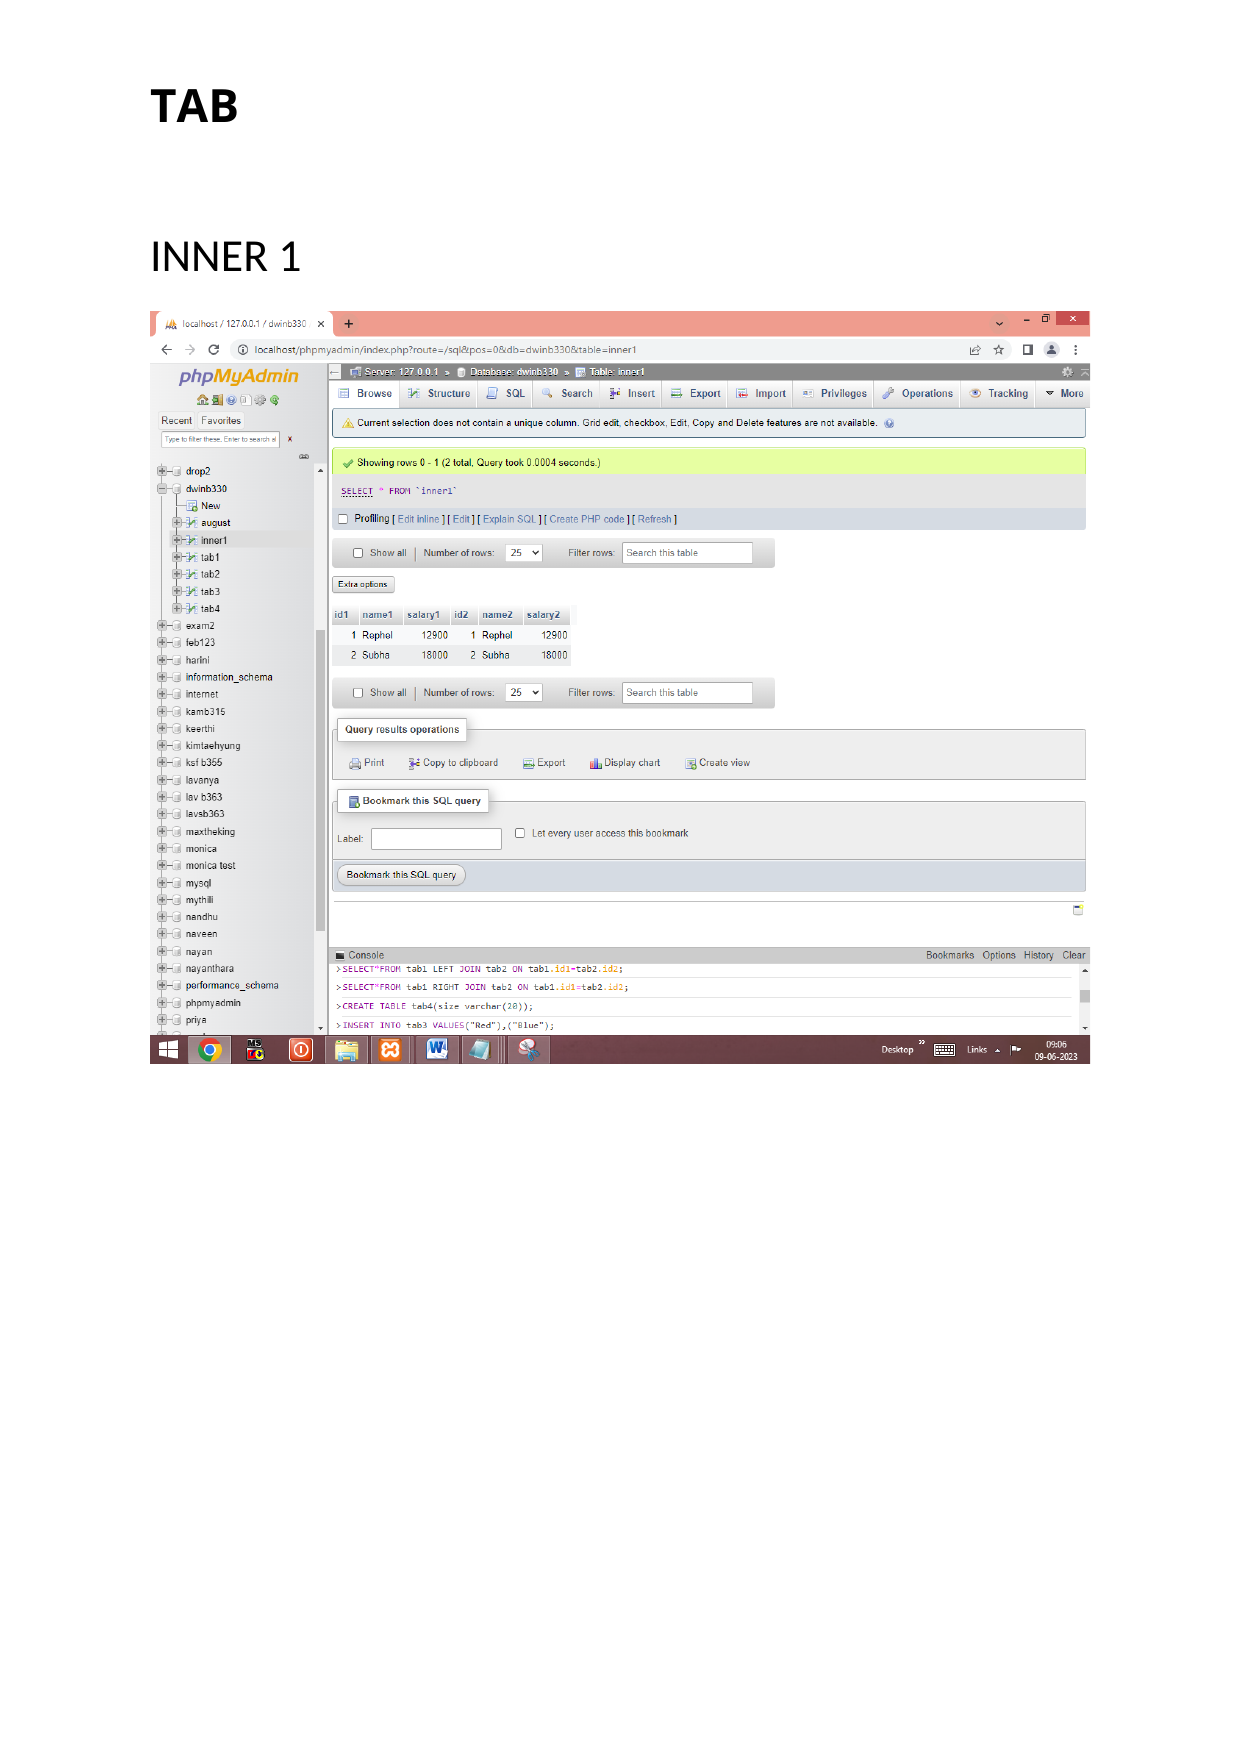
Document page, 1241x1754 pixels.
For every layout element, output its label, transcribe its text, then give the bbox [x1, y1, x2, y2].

text INNER 1 [150, 227, 1090, 282]
picture [150, 311, 1091, 1064]
